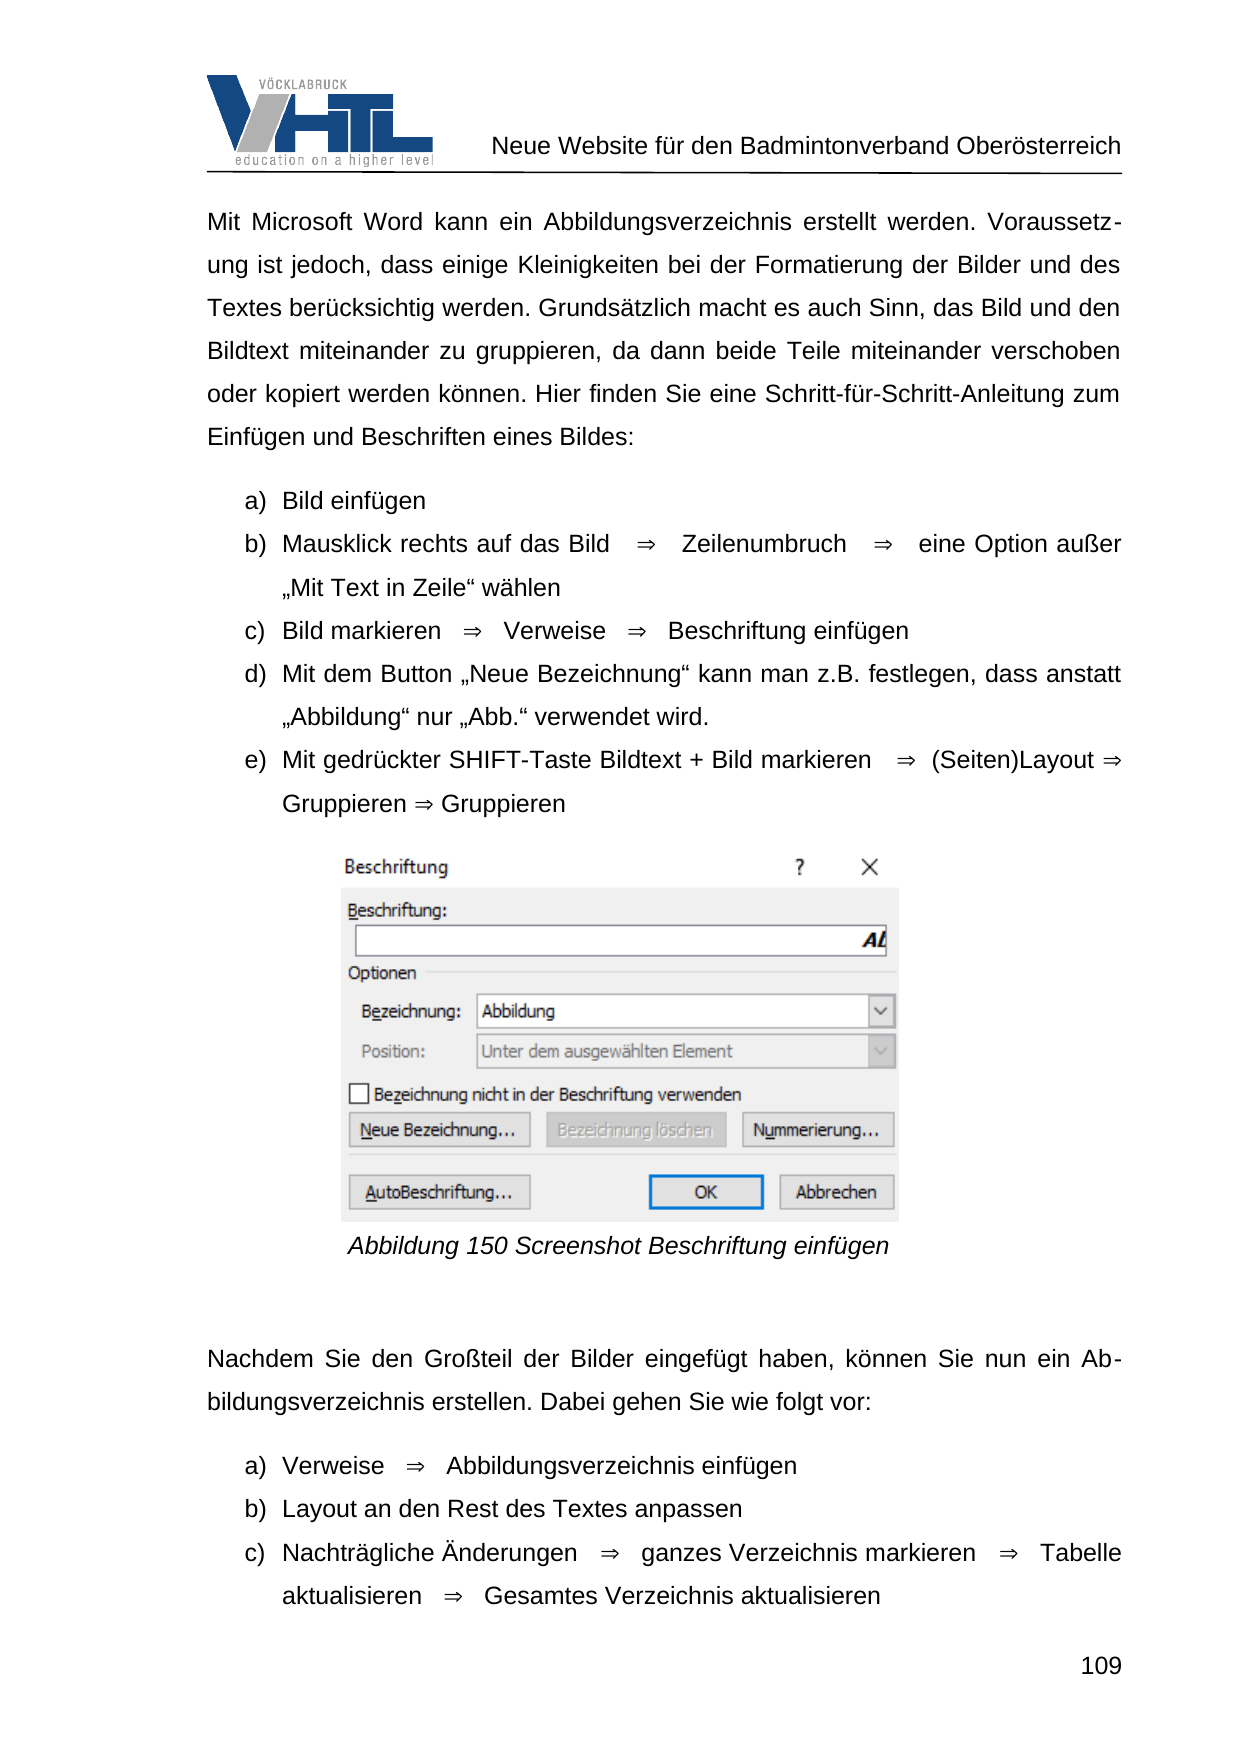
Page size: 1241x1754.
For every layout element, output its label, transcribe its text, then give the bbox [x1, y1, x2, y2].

list Verweise Abbildungsverzeichnis einfügen [244, 1451, 1122, 1480]
picture [206, 75, 433, 167]
picture [341, 849, 899, 1222]
list Mit gedrückter SHIFT-Taste Bildtext + Bild markieren (Seiten)Layout Gruppieren Gruppieren [244, 745, 1122, 817]
list Mausklick rechts auf das Bild Zeilenumbruch eine Option außer „Mit Text in Zeile“ wählen [244, 529, 1122, 601]
list Layout an den Rest des Textes anpassen [244, 1494, 1122, 1523]
list Nachträgliche Änderungen ganzes Verzeichnis markieren Tabelle aktualisieren Gesamtes Verzeichnis aktualisieren [244, 1538, 1122, 1610]
list Bild markieren Verweise Beschriftung einfügen [244, 616, 1122, 645]
text Mit Microsoft Word kann ein Abbildungsverzeichnis erstellt werden. Voraussetzung ist jedoch, dass einige Kleinigkeiten bei der Formatierung der Bilder und des Textes berücksichtig werden. Grundsätzlich macht es auch Sinn, das Bild und den Bildtext miteinander zu gruppieren, da dann beide Teile miteinander verschoben oder kopiert werden können. Hier finden Sie eine Schritt-für-Schritt-Anleitung zum Einfügen und Beschriften eines Bildes: [207, 207, 1122, 451]
list Mit dem Button „Neue Bezeichnung“ kann man z.B. festlegen, dass anstatt „Abbildung“ nur „Abb.“ verwendet wird. [244, 659, 1122, 731]
list Bild einfügen [244, 486, 1122, 515]
